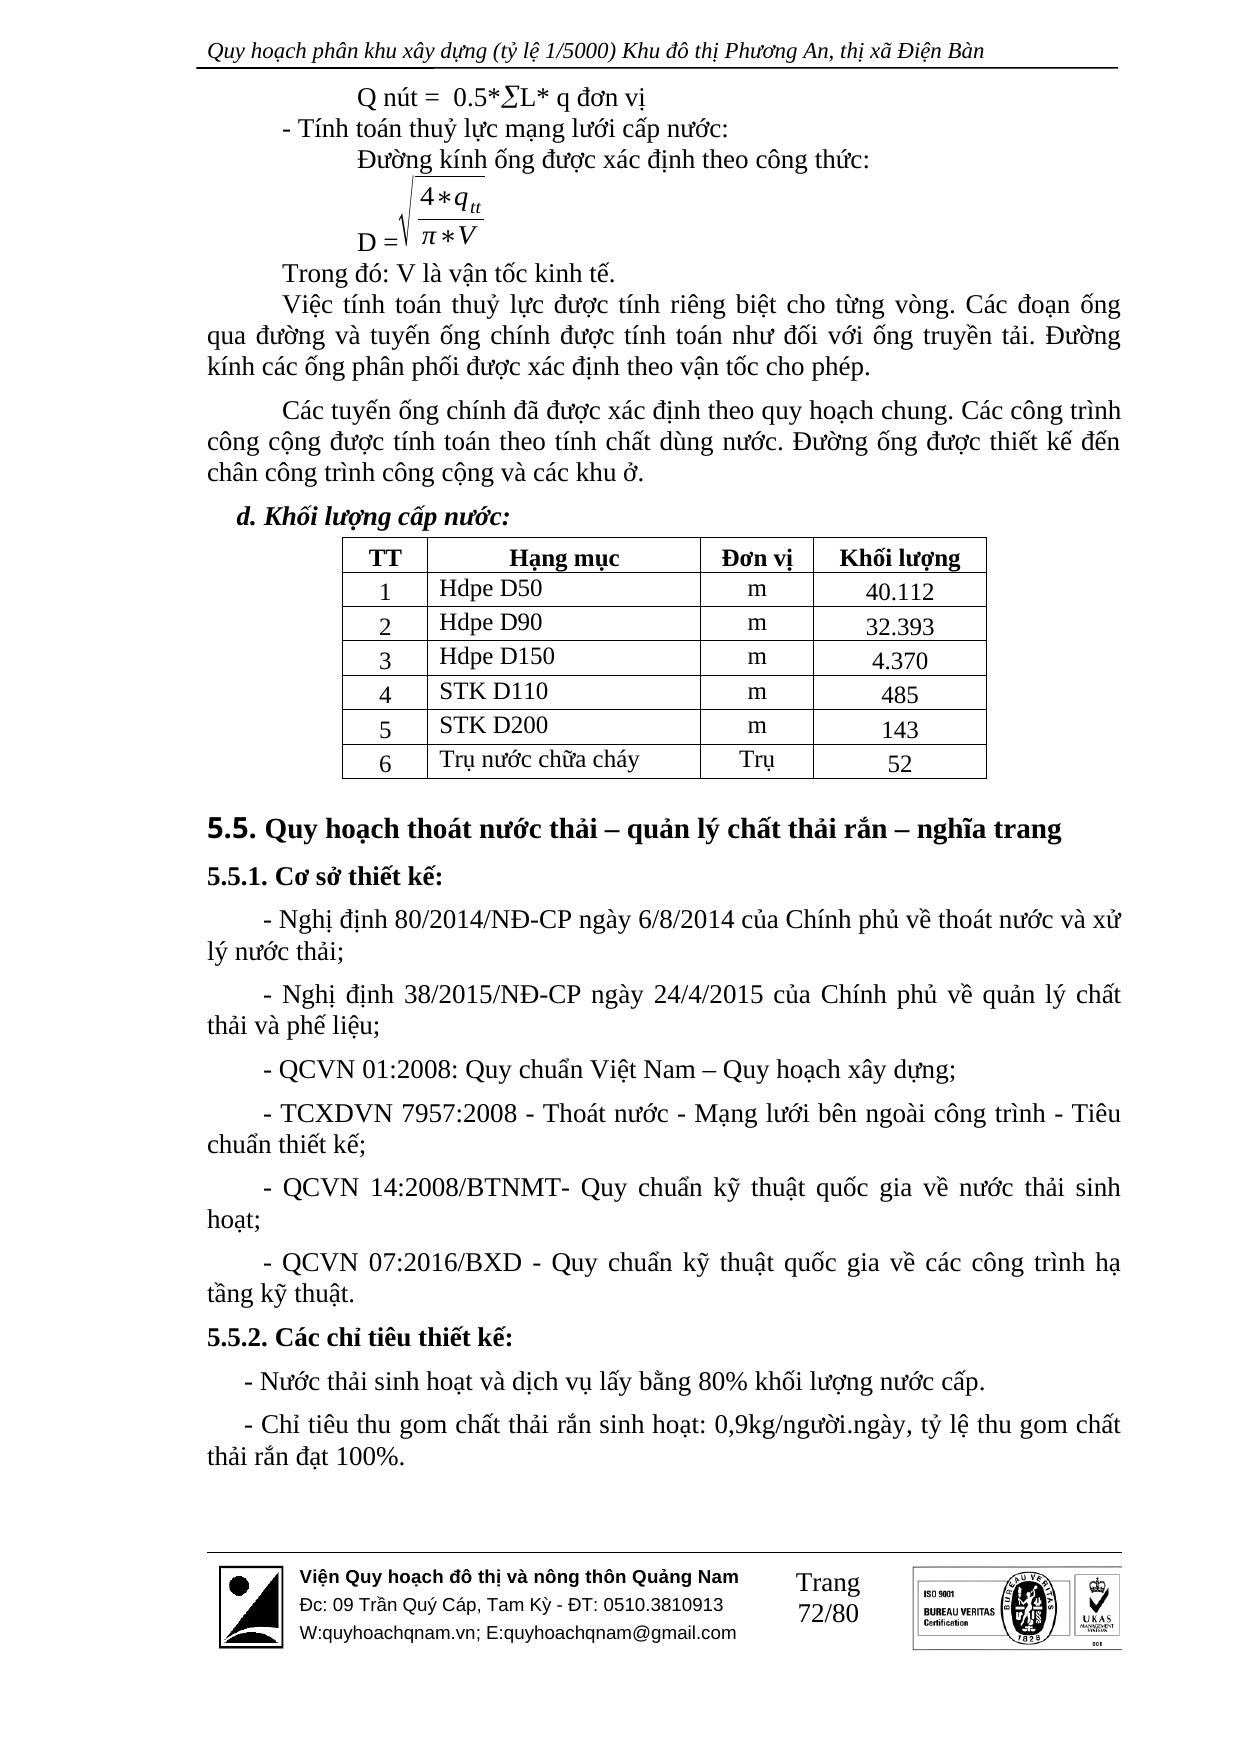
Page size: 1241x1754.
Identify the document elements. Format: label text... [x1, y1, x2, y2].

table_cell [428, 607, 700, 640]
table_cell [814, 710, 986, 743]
subtitle Các chỉ tiêu thiết kế: [207, 1321, 1122, 1352]
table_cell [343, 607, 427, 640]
picture [218, 1565, 284, 1649]
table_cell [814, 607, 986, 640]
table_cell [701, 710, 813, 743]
text Q nút = 0.5*L* q đơn vị [207, 81, 1122, 112]
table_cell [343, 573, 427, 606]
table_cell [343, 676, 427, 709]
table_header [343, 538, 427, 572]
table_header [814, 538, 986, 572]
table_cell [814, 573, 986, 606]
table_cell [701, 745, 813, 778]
text - Nghị định 80/2014/NĐ-CP ngày 6/8/2014 của Chính phủ về thoát nước và xử lý nước thải; [207, 903, 1122, 966]
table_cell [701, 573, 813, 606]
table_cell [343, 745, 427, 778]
text - QCVN 14:2008/BTNMT- Quy chuẩn kỹ thuật quốc gia về nước thải sinh hoạt; [207, 1172, 1122, 1234]
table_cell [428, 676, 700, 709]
text - Chỉ tiêu thu gom chất thải rắn sinh hoạt: 0,9kg/người.ngày, tỷ lệ thu gom chất thải rắn đạt 100%. [207, 1408, 1122, 1471]
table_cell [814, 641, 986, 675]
picture [911, 1565, 1123, 1651]
text - QCVN 07:2016/BXD - Quy chuẩn kỹ thuật quốc gia về các công trình hạ tầng kỹ thuật. [207, 1246, 1122, 1309]
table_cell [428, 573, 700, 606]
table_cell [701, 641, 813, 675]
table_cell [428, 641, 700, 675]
text Trong đó: V là vận tốc kinh tế. [207, 257, 1122, 288]
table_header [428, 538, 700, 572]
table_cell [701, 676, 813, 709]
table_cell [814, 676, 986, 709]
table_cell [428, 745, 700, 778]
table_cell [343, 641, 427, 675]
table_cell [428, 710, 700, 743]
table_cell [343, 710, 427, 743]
text Việc tính toán thuỷ lực được tính riêng biệt cho từng vòng. Các đoạn ống qua đường và tuyến ống chính được tính toán như đối với ống truyền tải. Đường kính các ống phân phối được xác định theo vận tốc cho phép. [207, 288, 1122, 381]
text D = [282, 174, 1122, 257]
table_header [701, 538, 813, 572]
text - Nghị định 38/2015/NĐ-CP ngày 24/4/2015 của Chính phủ về quản lý chất thải và phế liệu; [207, 978, 1122, 1041]
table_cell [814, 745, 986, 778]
text Các tuyến ống chính đã được xác định theo quy hoạch chung. Các công trình công cộng được tính toán theo tính chất dùng nước. Đường ống được thiết kế đến chân công trình công cộng và các khu ở. [207, 394, 1122, 487]
text - TCXDVN 7957:2008 - Thoát nước - Mạng lưới bên ngoài công trình - Tiêu chuẩn thiết kế; [207, 1097, 1122, 1159]
subtitle Cơ sở thiết kế: [207, 860, 1122, 891]
text Đường kính ống được xác định theo công thức: [282, 143, 1122, 174]
subtitle Quy hoạch thoát nước thải – quản lý chất thải rắn – nghĩa trang [207, 808, 1122, 847]
text - QCVN 01:2008: Quy chuẩn Việt Nam – Quy hoạch xây dựng; [207, 1053, 1122, 1084]
subtitle Khối lượng cấp nước: [236, 500, 1122, 531]
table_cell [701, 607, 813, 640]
text - Tính toán thuỷ lực mạng lưới cấp nước: [207, 112, 1122, 143]
text - Nước thải sinh hoạt và dịch vụ lấy bằng 80% khối lượng nước cấp. [207, 1365, 1122, 1396]
